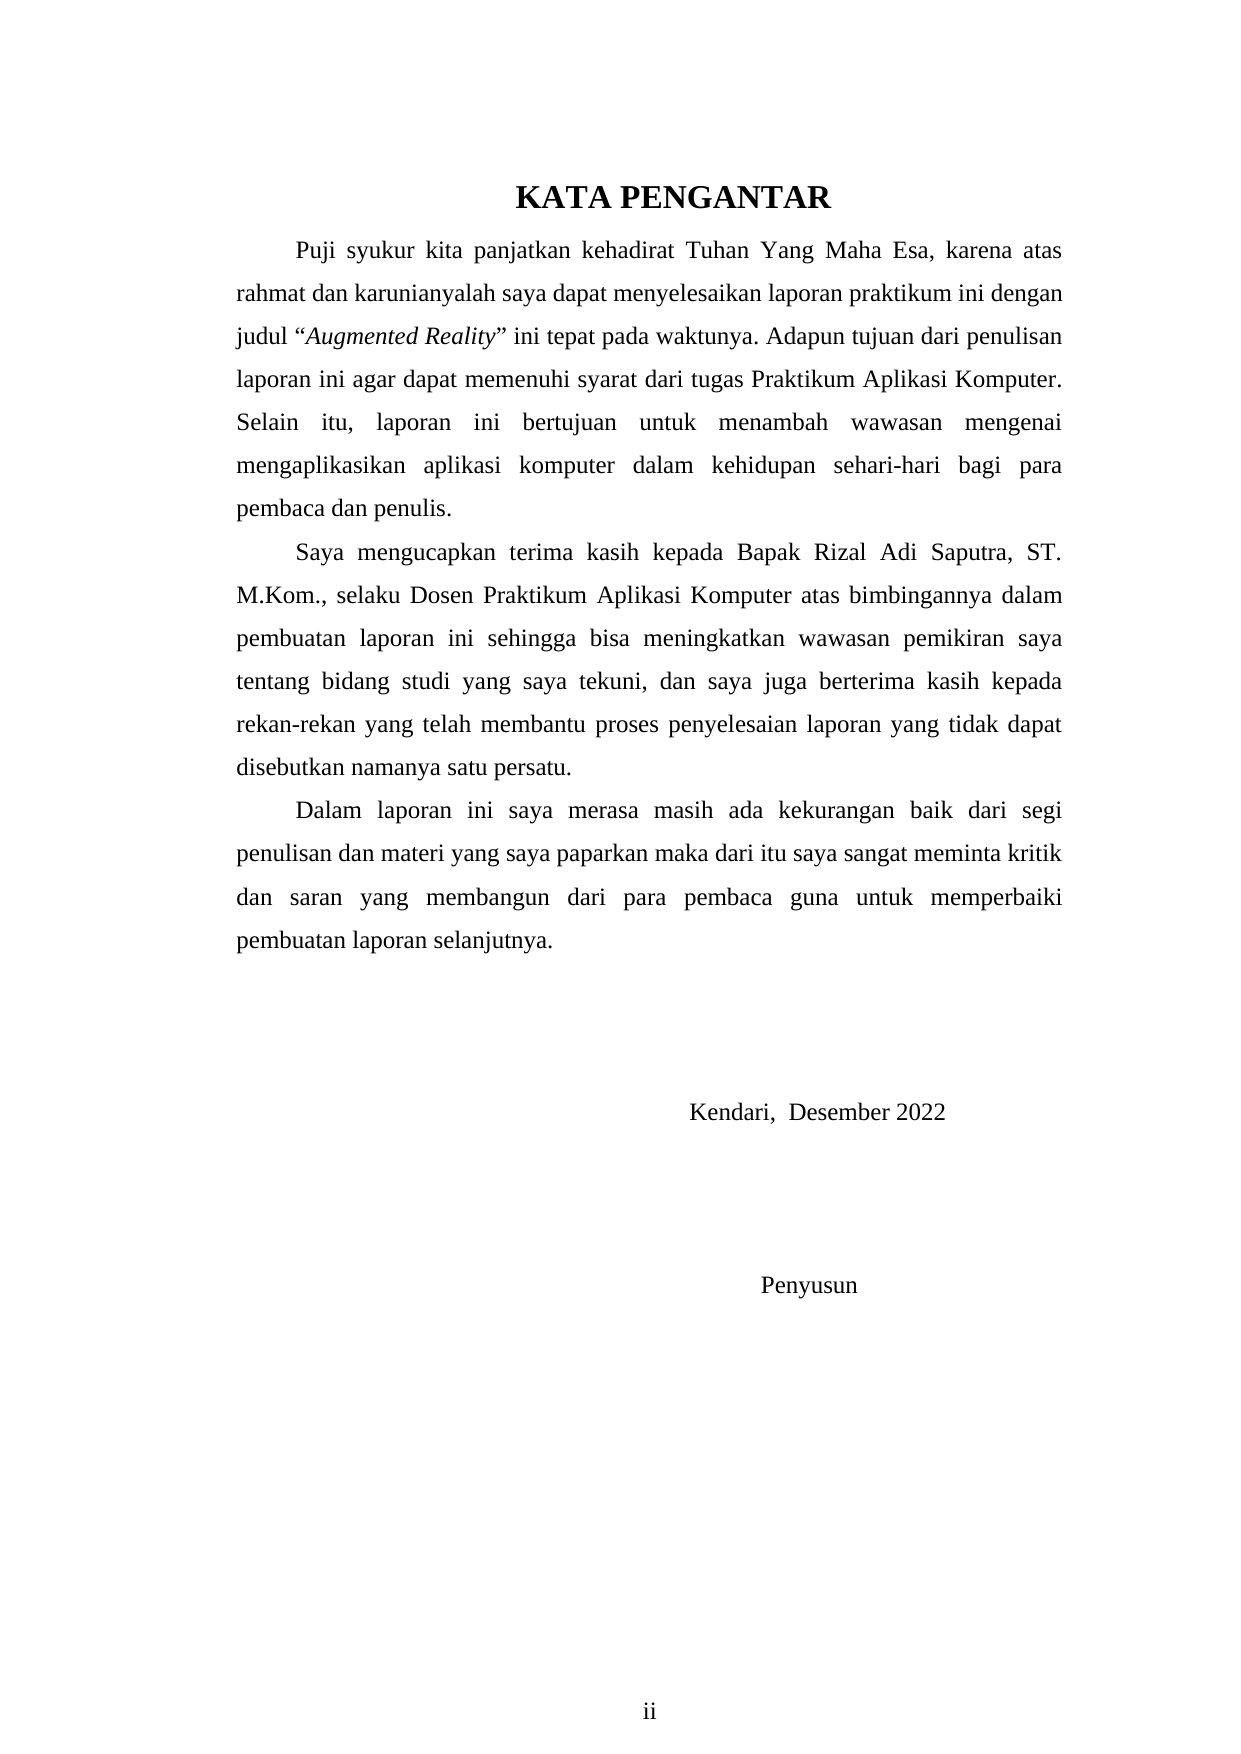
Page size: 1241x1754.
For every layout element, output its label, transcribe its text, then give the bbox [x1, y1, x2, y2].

text Kendari, Desember 2022 [611, 1097, 1063, 1126]
text Saya mengucapkan terima kasih kepada Bapak Rizal Adi Saputra, ST. M.Kom., selaku Dosen Praktikum Aplikasi Komputer atas bimbingannya dalam pembuatan laporan ini sehingga bisa meningkatkan wawasan pemikiran saya tentang bidang studi yang saya tekuni, dan saya juga berterima kasih kepada rekan-rekan yang telah membantu proses penyelesaian laporan yang tidak dapat disebutkan namanya satu persatu. [236, 537, 1063, 781]
subtitle KATA PENGANTAR [266, 177, 1063, 216]
text Dalam laporan ini saya merasa masih ada kekurangan baik dari segi penulisan dan materi yang saya paparkan maka dari itu saya sangat meminta kritik dan saran yang membangun dari para pembaca guna untuk memperbaiki pembuatan laporan selanjutnya. [236, 795, 1063, 953]
text Penyusun [295, 1270, 1063, 1298]
text Puji syukur kita panjatkan kehadirat Tuhan Yang Maha Esa, karena atas rahmat dan karunianyalah saya dapat menyelesaikan laporan praktikum ini dengan judul “Augmented Reality” ini tepat pada waktunya. Adapun tujuan dari penulisan laporan ini agar dapat memenuhi syarat dari tugas Praktikum Aplikasi Komputer. Selain itu, laporan ini bertujuan untuk menambah wawasan mengenai mengaplikasikan aplikasi komputer dalam kehidupan sehari-hari bagi para pembaca dan penulis. [236, 235, 1063, 522]
